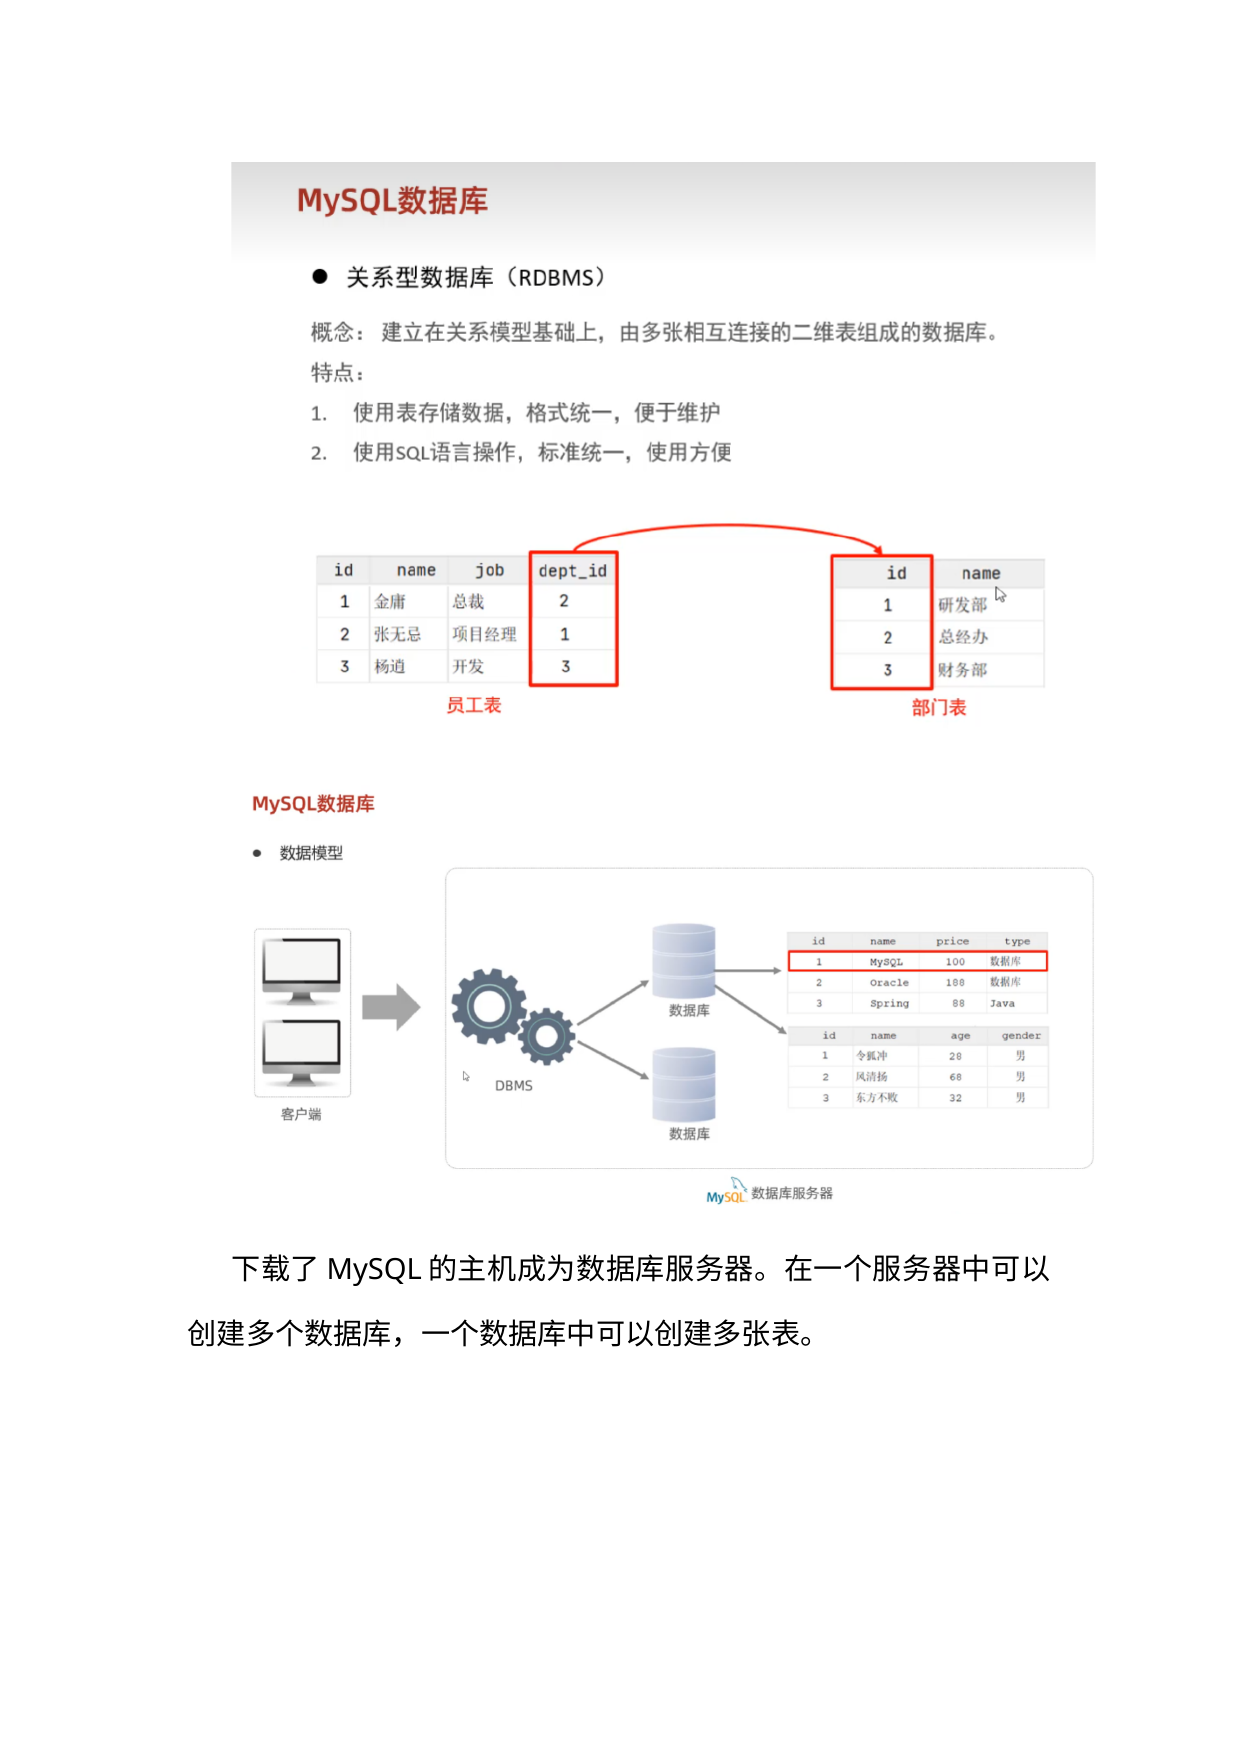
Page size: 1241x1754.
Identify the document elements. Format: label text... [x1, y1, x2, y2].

picture [231, 779, 1096, 1214]
picture [231, 162, 1096, 751]
list 下载了MySQL的主机成为数据库服务器。在一个服务器中可以创建多个数据库，一个数据库中可以创建多张表。 [187, 1234, 1053, 1364]
